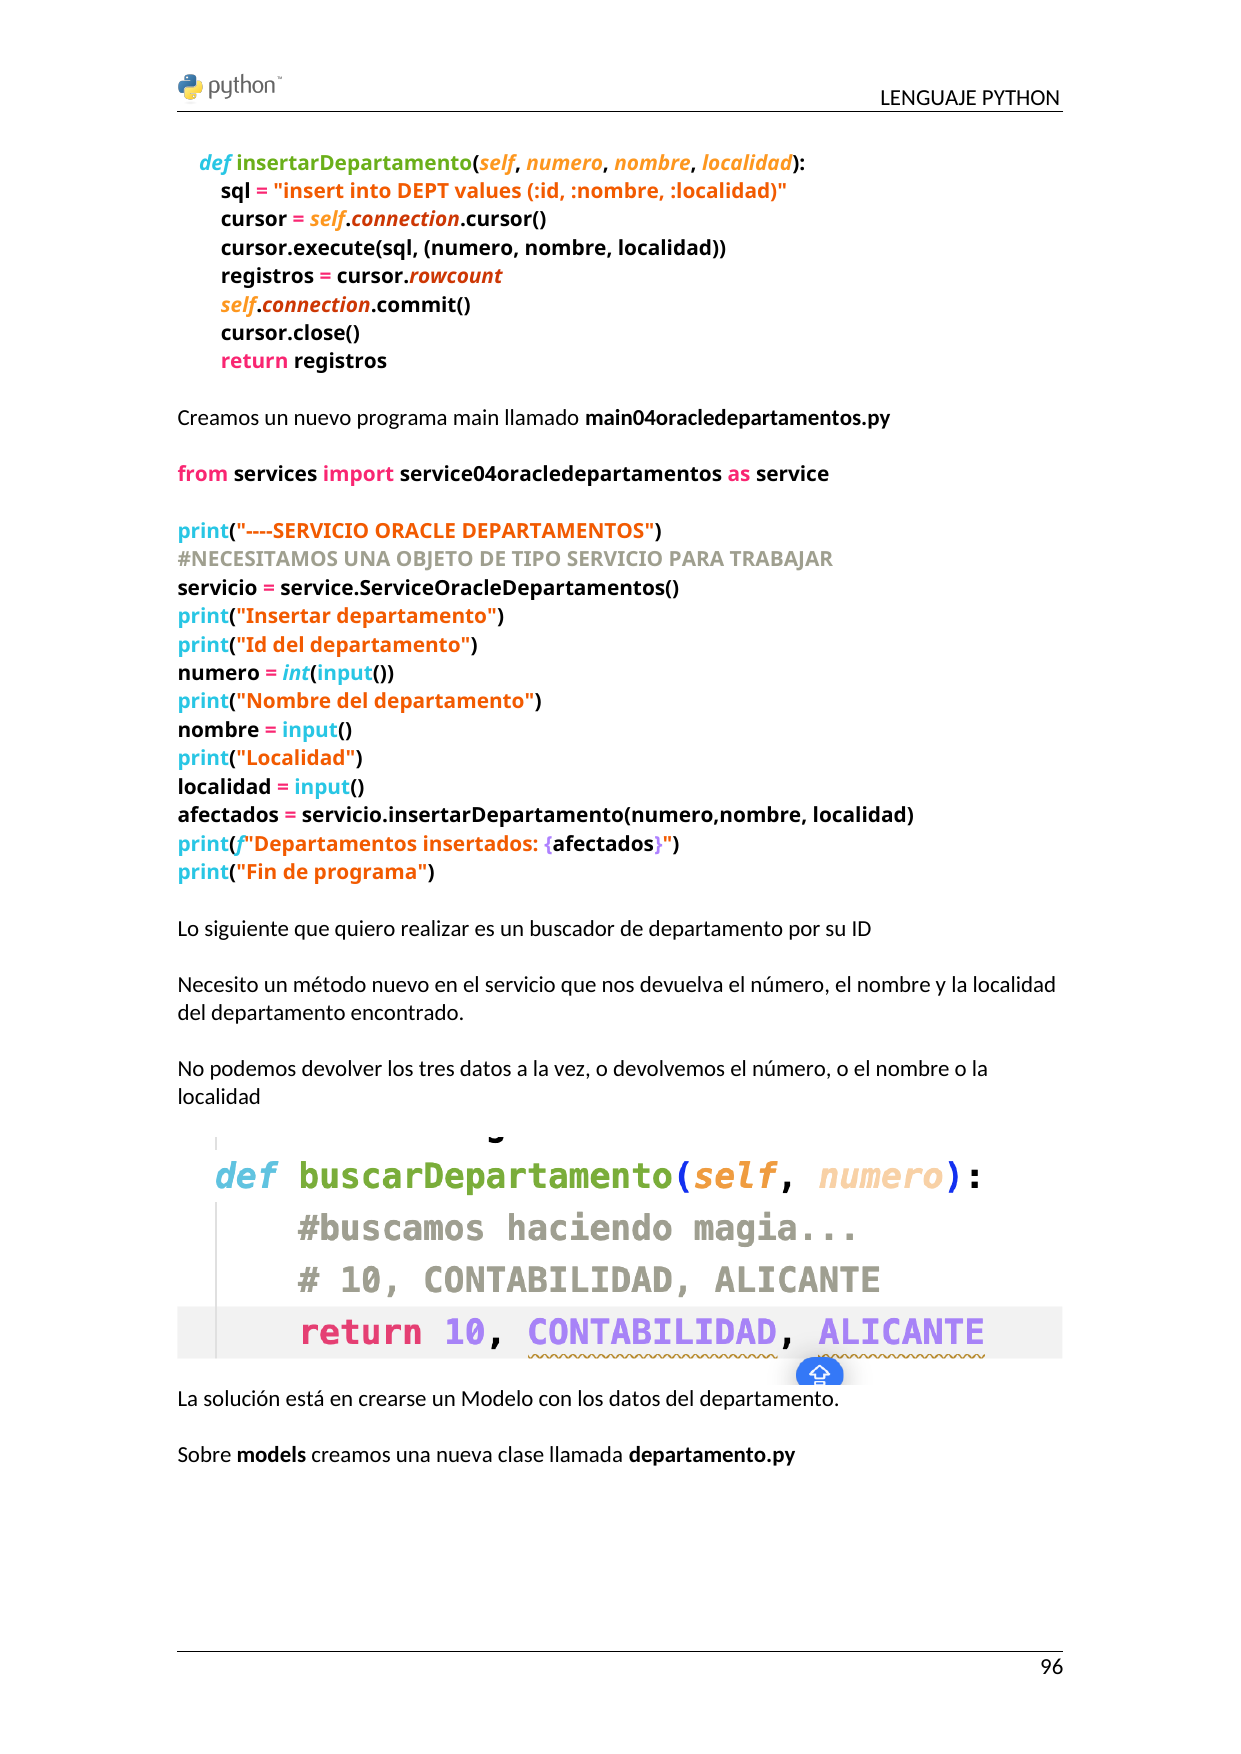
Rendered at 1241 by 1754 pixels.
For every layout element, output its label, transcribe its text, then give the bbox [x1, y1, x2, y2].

text La solución está en crearse un Modelo con los datos del departamento. [177, 1385, 1063, 1412]
text print("----SERVICIO ORACLE DEPARTAMENTOS") [177, 516, 1063, 544]
text print("Localidad") [177, 743, 1063, 772]
picture [177, 1137, 1063, 1385]
text cursor.execute(sql, (numero, nombre, localidad)) [177, 233, 1063, 261]
text servicio = service.ServiceOracleDepartamentos() [177, 573, 1063, 601]
text cursor.close() [177, 318, 1063, 347]
text registros = cursor.rowcount [177, 261, 1063, 290]
text self.connection.commit() [177, 290, 1063, 318]
text nombre = input() [177, 715, 1063, 743]
text print("Id del departamento") [177, 630, 1063, 658]
text print("Insertar departamento") [177, 601, 1063, 630]
text Sobre models creamos una nueva clase llamada departamento.py [177, 1440, 1063, 1468]
text print("Nombre del departamento") [177, 687, 1063, 715]
text #NECESITAMOS UNA OBJETO DE TIPO SERVICIO PARA TRABAJAR [177, 544, 1063, 573]
text numero = int(input()) [177, 658, 1063, 687]
text return registros [177, 347, 1063, 375]
text No podemos devolver los tres datos a la vez, o devolvemos el número, o el nombre o la localidad [177, 1054, 1063, 1110]
text localidad = input() [177, 772, 1063, 800]
text afectados = servicio.insertarDepartamento(numero,nombre, localidad) [177, 800, 1063, 829]
text print("Fin de programa") [177, 857, 1063, 886]
text print(f"Departamentos insertados: {afectados}") [177, 829, 1063, 857]
text def insertarDepartamento(self, numero, nombre, localidad): [177, 148, 1063, 176]
text from services import service04oracledepartamentos as service [177, 459, 1063, 488]
text Necesito un método nuevo en el servicio que nos devuelva el número, el nombre y la localidad del departamento encontrado. [177, 970, 1063, 1026]
text cursor = self.connection.cursor() [177, 204, 1063, 233]
picture [177, 73, 283, 105]
text sql = "insert into DEPT values (:id, :nombre, :localidad)" [177, 176, 1063, 204]
text Creamos un nuevo programa main llamado main04oracledepartamentos.py [177, 403, 1063, 431]
text Lo siguiente que quiero realizar es un buscador de departamento por su ID [177, 914, 1063, 942]
